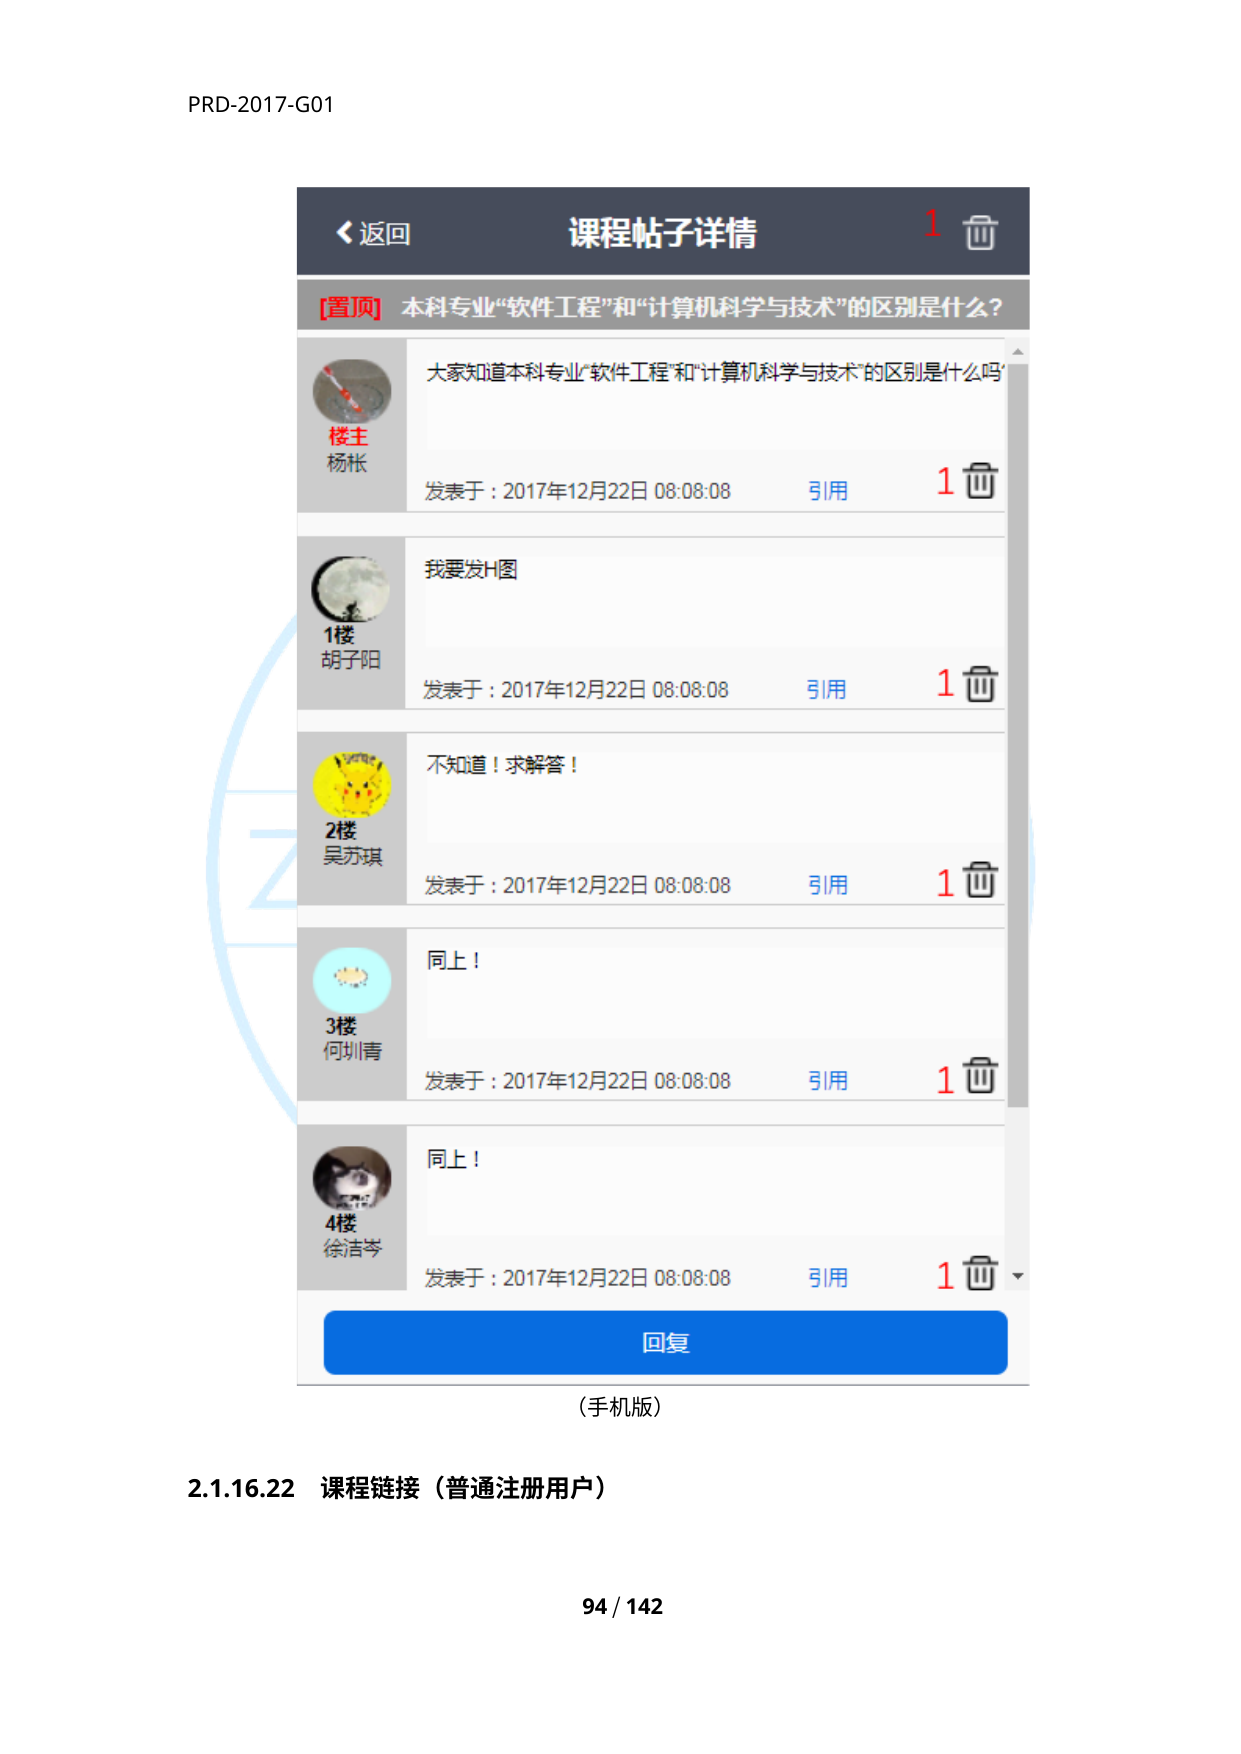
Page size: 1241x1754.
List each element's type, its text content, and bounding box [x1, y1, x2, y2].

text 课程链接（普通注册用户） [187, 1454, 1053, 1519]
picture [296, 187, 1030, 1386]
